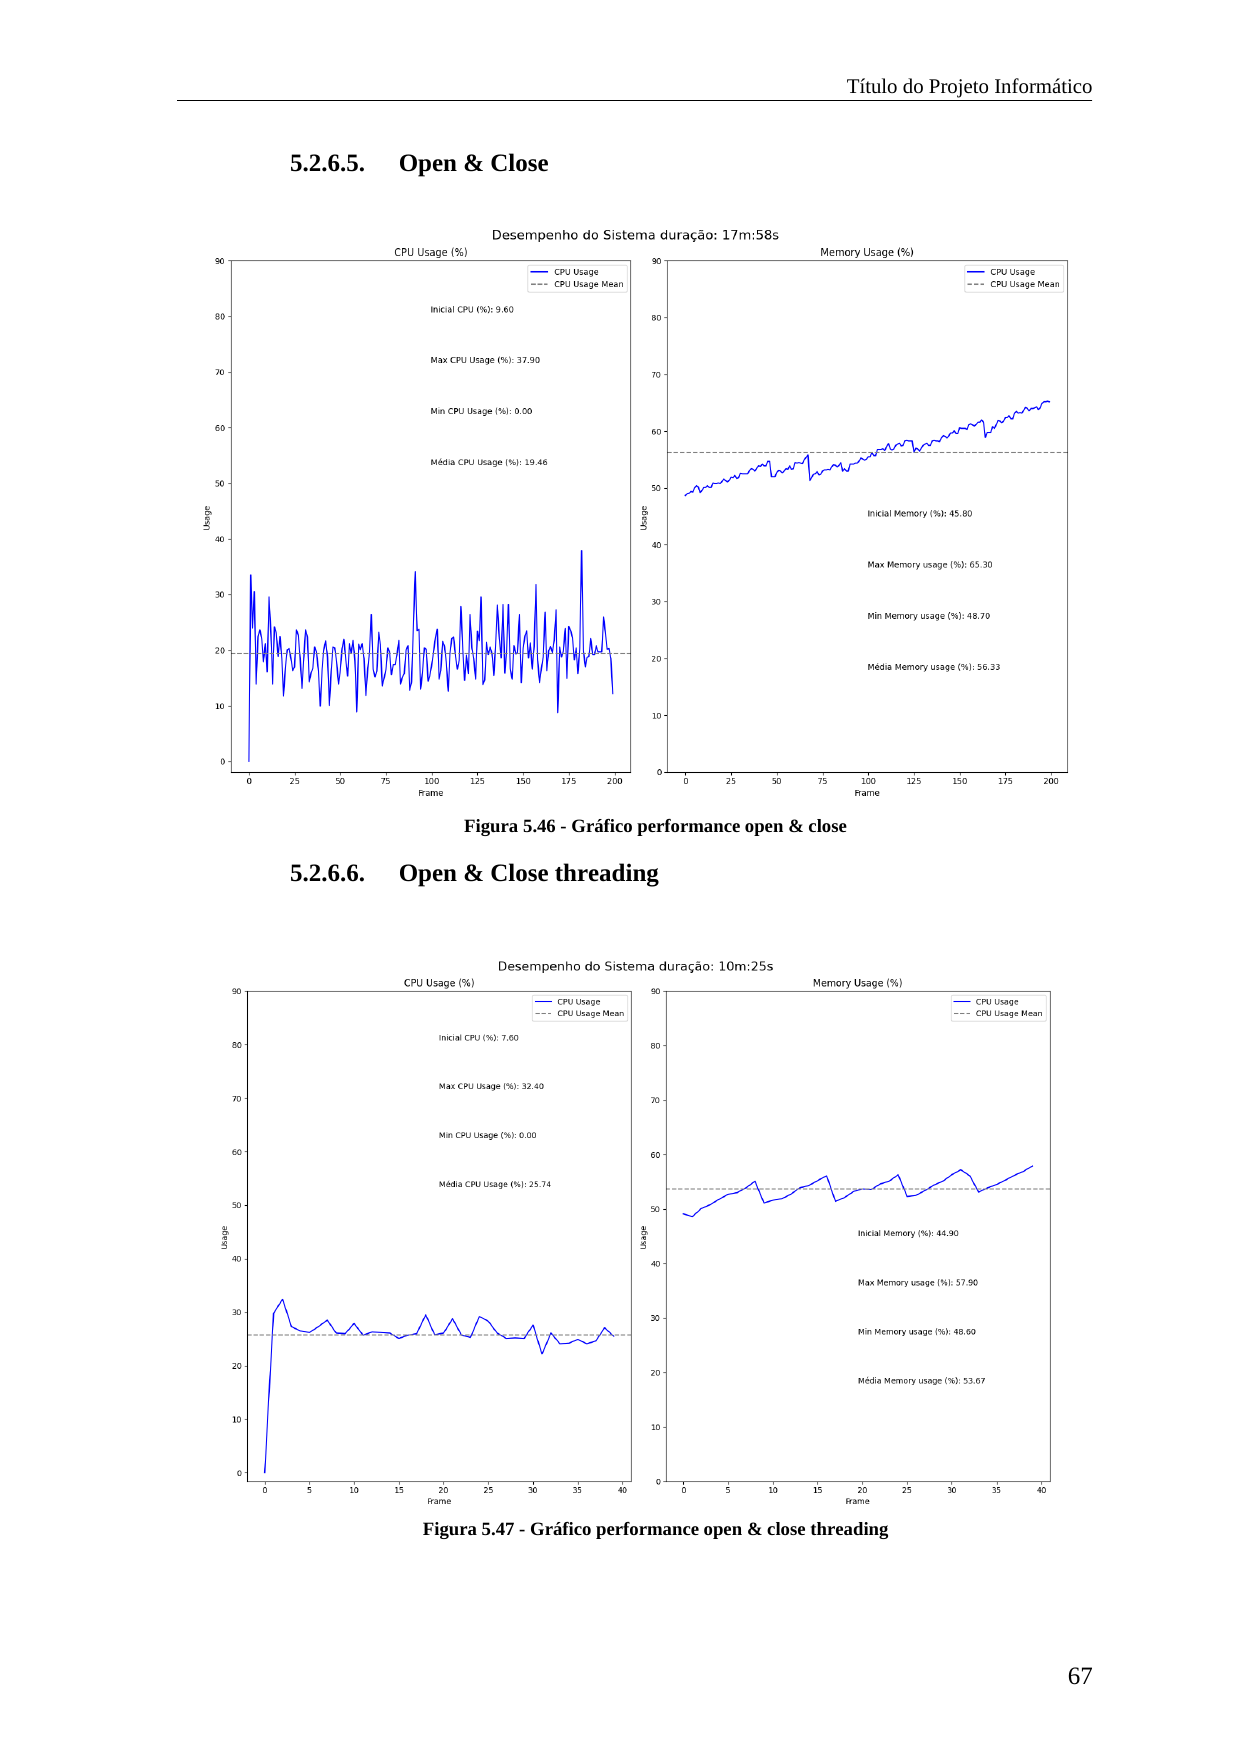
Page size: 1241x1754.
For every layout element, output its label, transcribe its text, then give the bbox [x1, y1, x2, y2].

picture [194, 218, 1076, 806]
subtitle Open & Close [290, 148, 1092, 176]
picture [212, 950, 1058, 1514]
